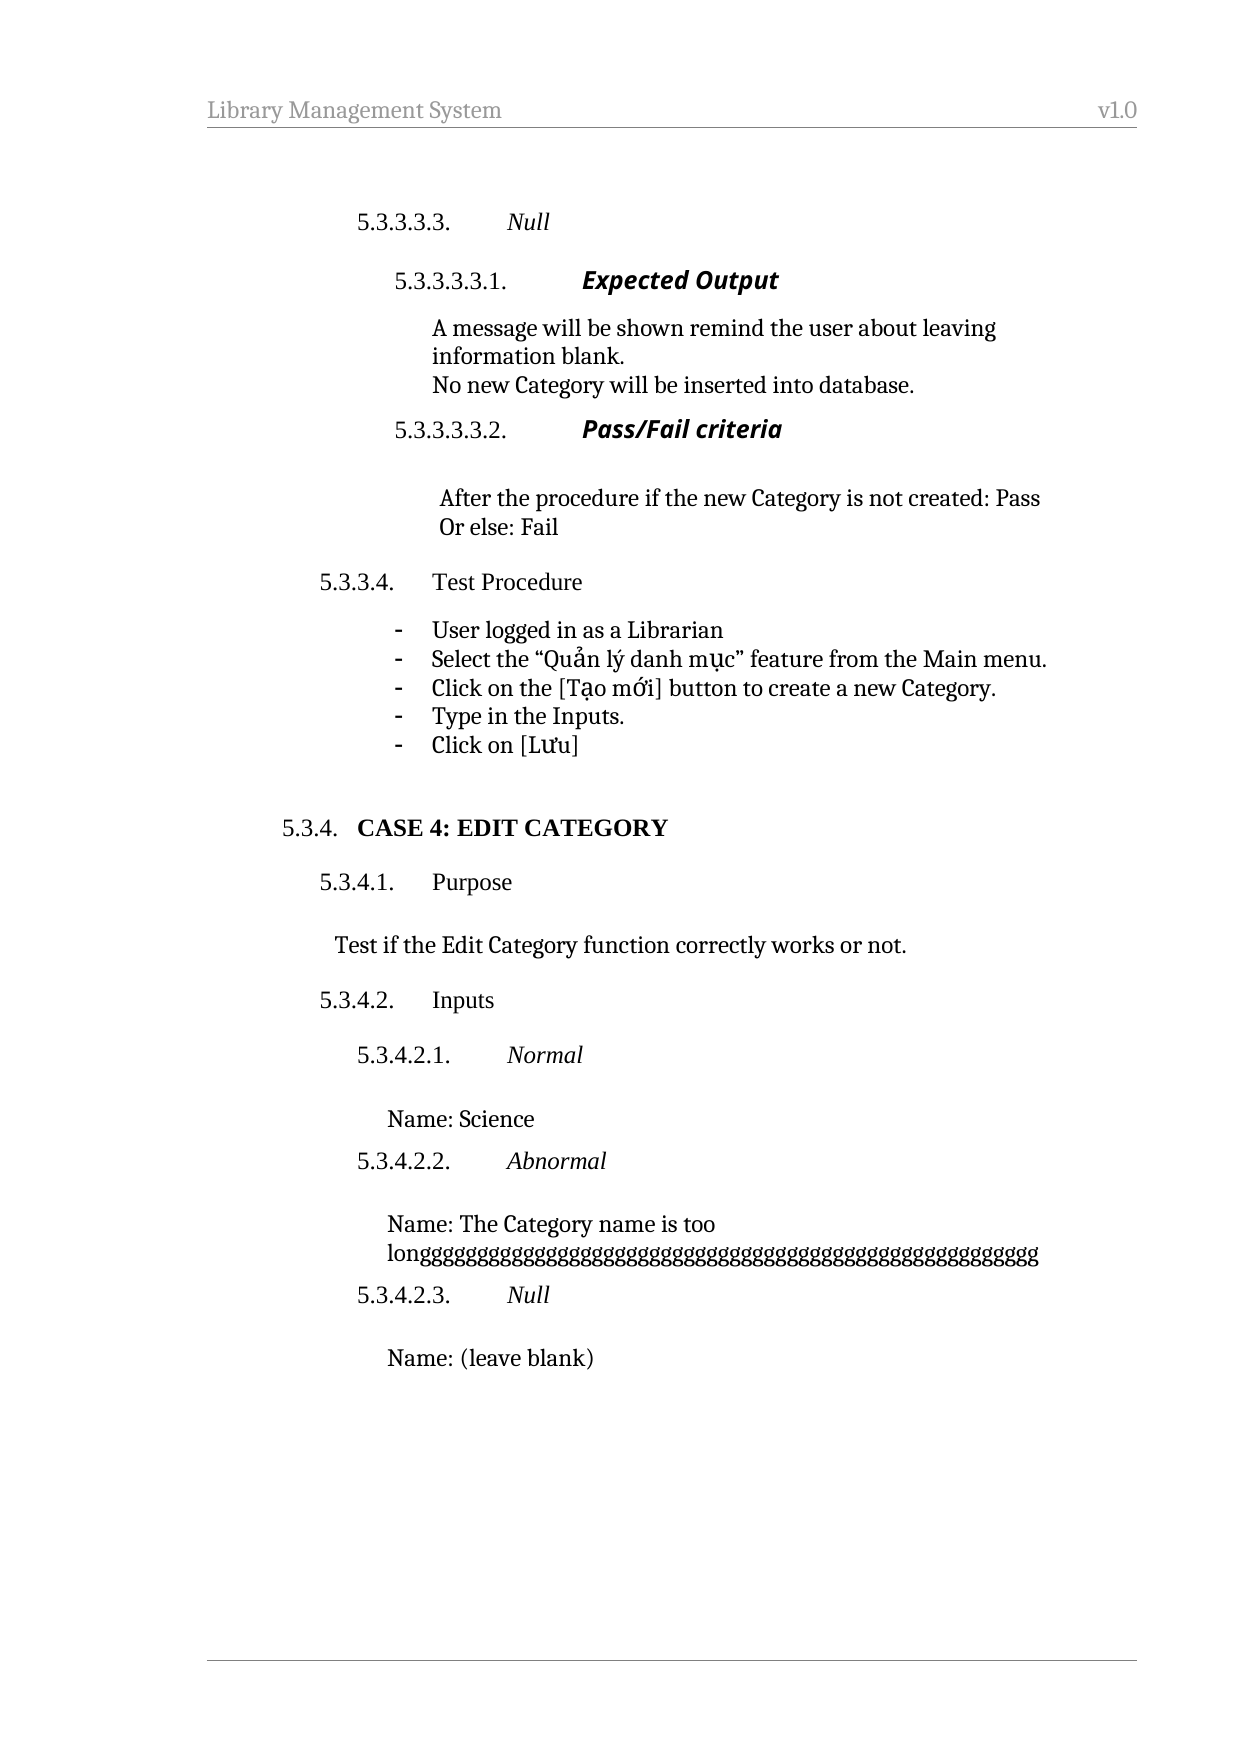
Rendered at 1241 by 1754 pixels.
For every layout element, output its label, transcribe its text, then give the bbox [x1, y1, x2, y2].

list Type in the Inputs. [394, 702, 1063, 731]
list Name: (leave blank) [387, 1344, 1063, 1372]
subtitle Abnormal [357, 1146, 1063, 1174]
subtitle Null [357, 207, 1063, 236]
text A message will be shown remind the user about leaving information blank. [432, 313, 1063, 371]
subtitle Purpose [319, 867, 1063, 896]
subtitle Test Procedure [319, 567, 1063, 595]
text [432, 371, 1063, 400]
subtitle Case 4: Edit Category [282, 813, 1063, 842]
list Click on [Lưu] [394, 731, 1063, 760]
list User logged in as a Librarian [394, 616, 1063, 645]
subtitle Inputs [319, 985, 1063, 1014]
list Click on the [Tạo mới] button to create a new Category. [394, 673, 1063, 702]
subtitle Pass/Fail criteria [394, 412, 1063, 446]
list Name: Science [387, 1104, 1063, 1133]
list After the procedure if the new Category is not created: Pass [439, 484, 1063, 513]
subtitle Expected Output [394, 262, 1063, 296]
list Select the “Quản lý danh mục” feature from the Main menu. [394, 645, 1063, 673]
list Or else: Fail [439, 513, 1063, 542]
list Name: The Category name is too longggggggggggggggggggggggggggggggggggggggggggggggggggggg [387, 1210, 1063, 1267]
subtitle Null [357, 1280, 1063, 1308]
subtitle Normal [357, 1041, 1063, 1069]
list Test if the Edit Category function correctly works or not. [334, 931, 1063, 960]
